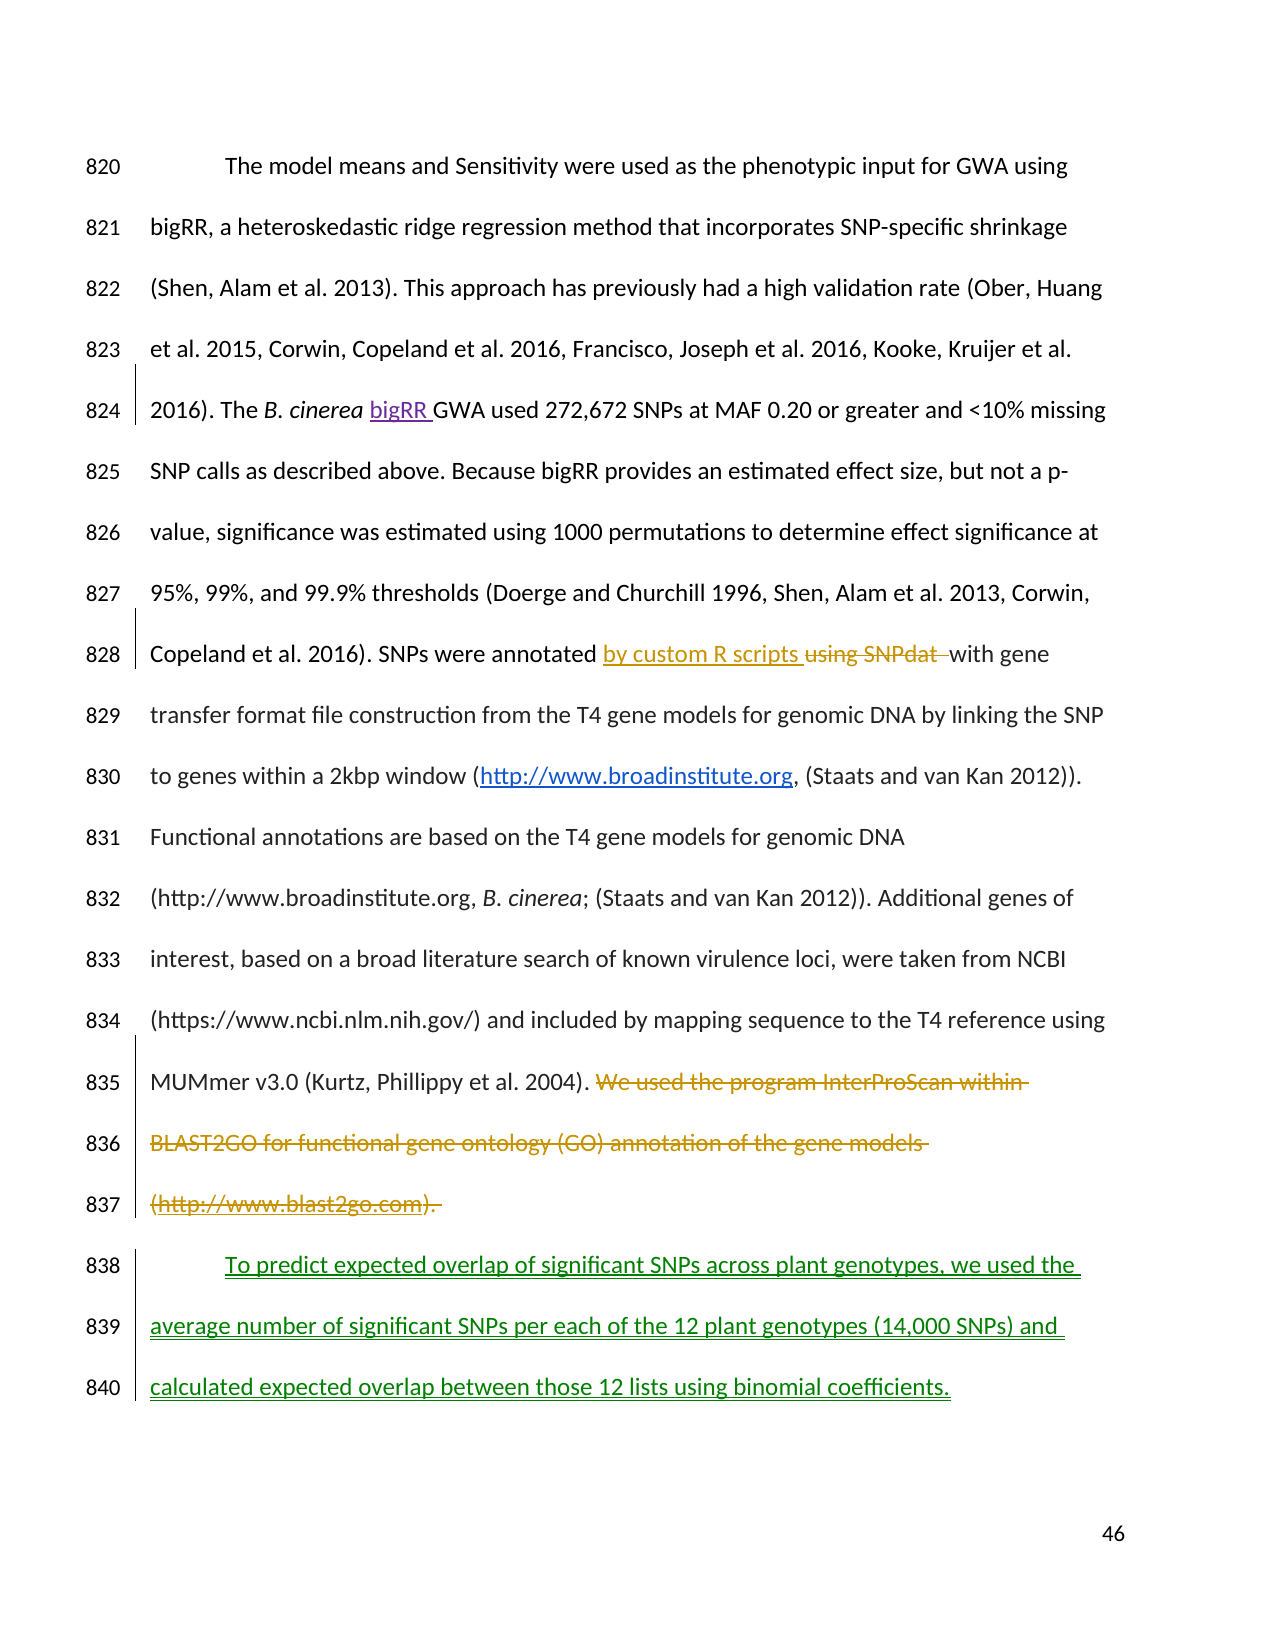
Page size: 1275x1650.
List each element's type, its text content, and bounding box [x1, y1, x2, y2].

text The model means and Sensitivity were used as the phenotypic input for GWA using bigRR, a heteroskedastic ridge regression method that incorporates SNP-specific shrinkage (Shen, Alam et al. 2013). This approach has previously had a high validation rate (Ober, Huang et al. 2015, Corwin, Copeland et al. 2016, Francisco, Joseph et al. 2016, Kooke, Kruijer et al. 2016). The B. cinerea GWA used 272,672 SNPs at MAF 0.20 or greater and <10% missing SNP calls as described above. Because bigRR provides an estimated effect size, but not a p-value, significance was estimated using 1000 permutations to determine effect significance at 95%, 99%, and 99.9% thresholds (Doerge and Churchill 1996, Shen, Alam et al. 2013, Corwin, Copeland et al. 2016). SNPs were annotated with gene transfer format file construction from the T4 gene models for genomic DNA by linking the SNP to genes within a 2kbp window (http://www.broadinstitute.org, (Staats and van Kan 2012)). Functional annotations are based on the T4 gene models for genomic DNA (http://www.broadinstitute.org, B. cinerea; (Staats and van Kan 2012)). Additional genes of interest, based on a broad literature search of known virulence loci, were taken from NCBI (https://www.ncbi.nlm.nih.gov/) and included by mapping sequence to the T4 reference using MUMmer v3.0 (Kurtz, Phillippy et al. 2004). [150, 150, 1125, 1218]
